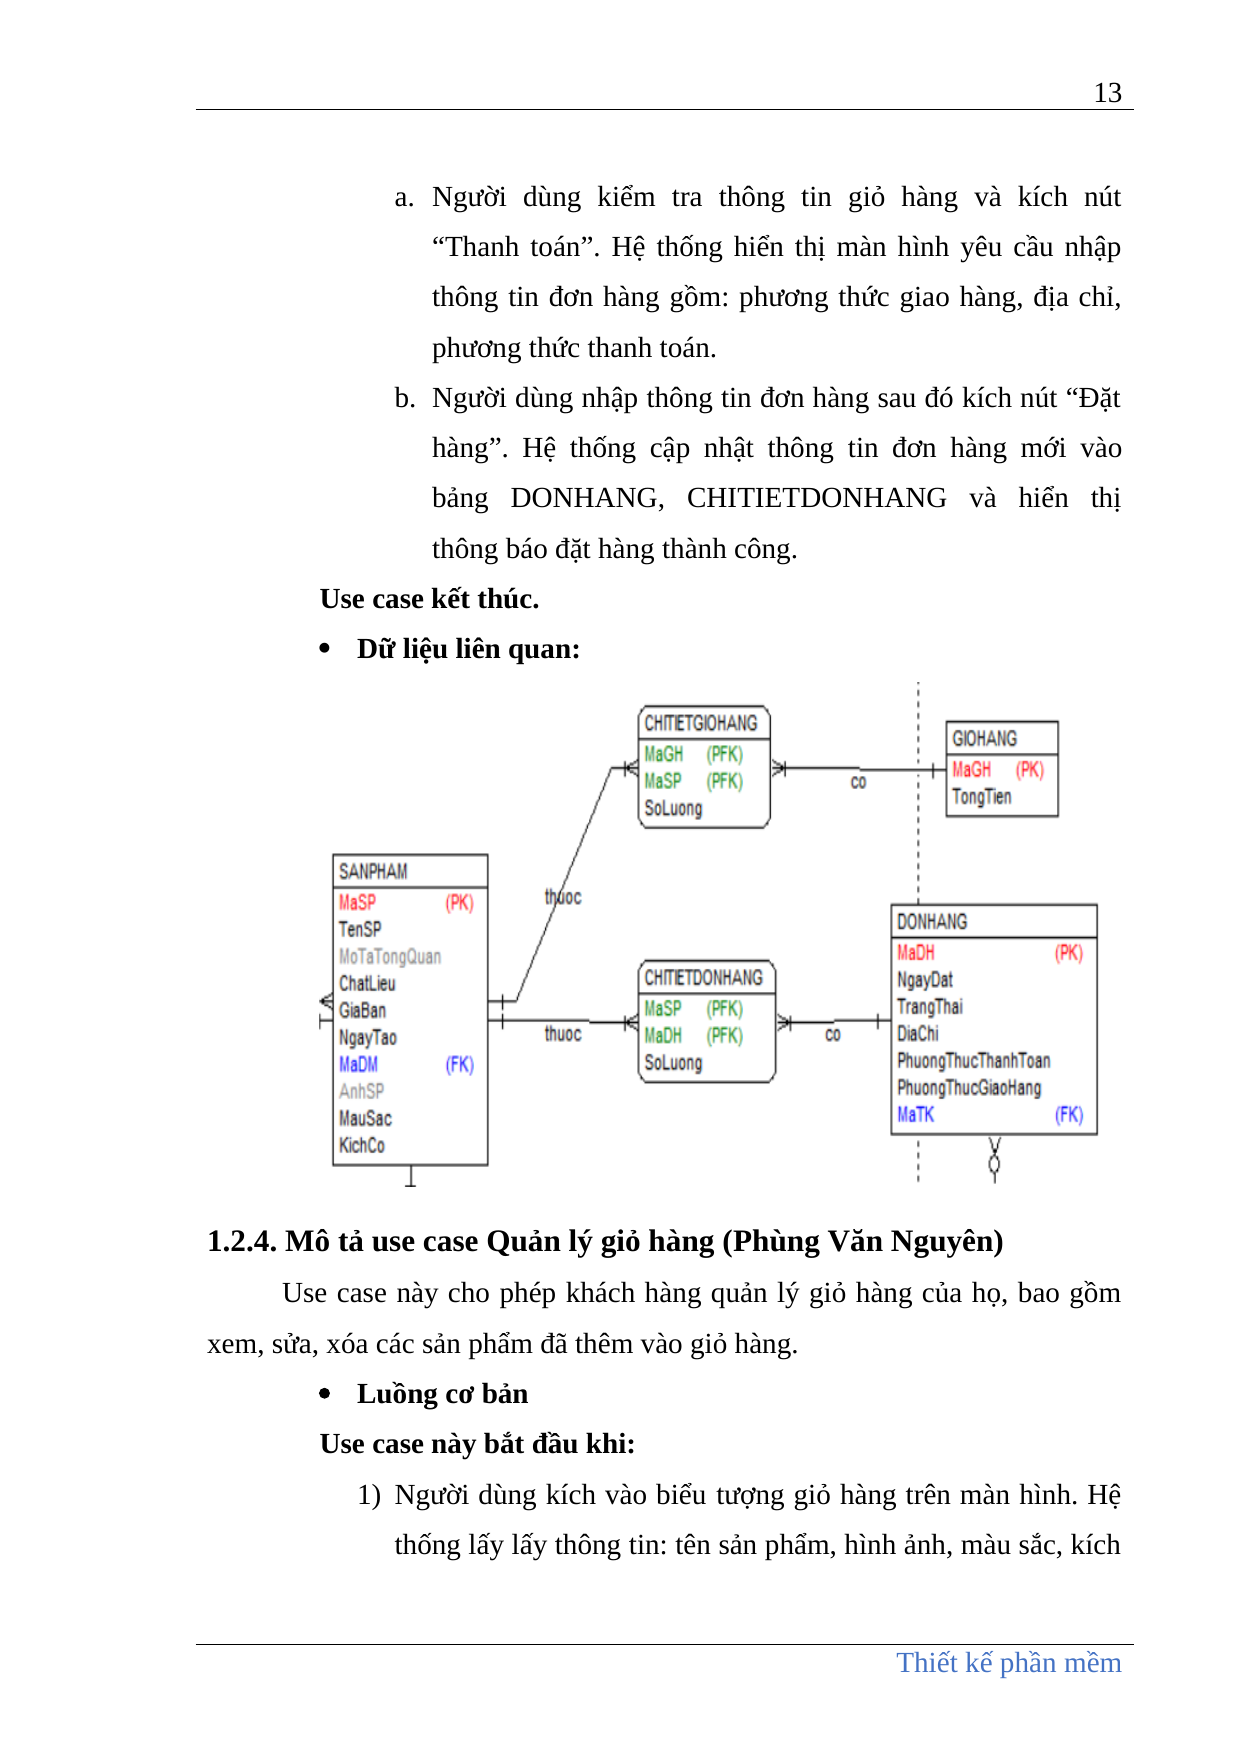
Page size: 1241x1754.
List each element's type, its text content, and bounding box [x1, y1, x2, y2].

subtitle 1.2.4. Mô tả use case Quản lý giỏ hàng (Phùng Văn Nguyên) [207, 1222, 1122, 1258]
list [357, 1477, 1122, 1561]
list Luồng cơ bản [319, 1376, 1122, 1410]
list Người dùng kiểm tra thông tin giỏ hàng và kích nút “Thanh toán”. Hệ thống hiển thị màn hình yêu cầu nhập thông tin đơn hàng gồm: phương thức giao hàng, địa chỉ, phương thức thanh toán. [394, 179, 1122, 363]
list Người dùng nhập thông tin đơn hàng sau đó kích nút “Đặt hàng”. Hệ thống cập nhật thông tin đơn hàng mới vào bảng DONHANG, CHITIETDONHANG và hiển thị thông báo đặt hàng thành công. [394, 380, 1122, 564]
list Dữ liệu liên quan: [319, 632, 1122, 665]
list Use case này bắt đầu khi: [319, 1427, 1122, 1460]
picture [319, 682, 1123, 1187]
list Use case này cho phép khách hàng quản lý giỏ hàng của họ, bao gồm xem, sửa, xóa các sản phẩm đã thêm vào giỏ hàng. [207, 1276, 1122, 1359]
list Use case kết thúc. [319, 581, 1122, 615]
